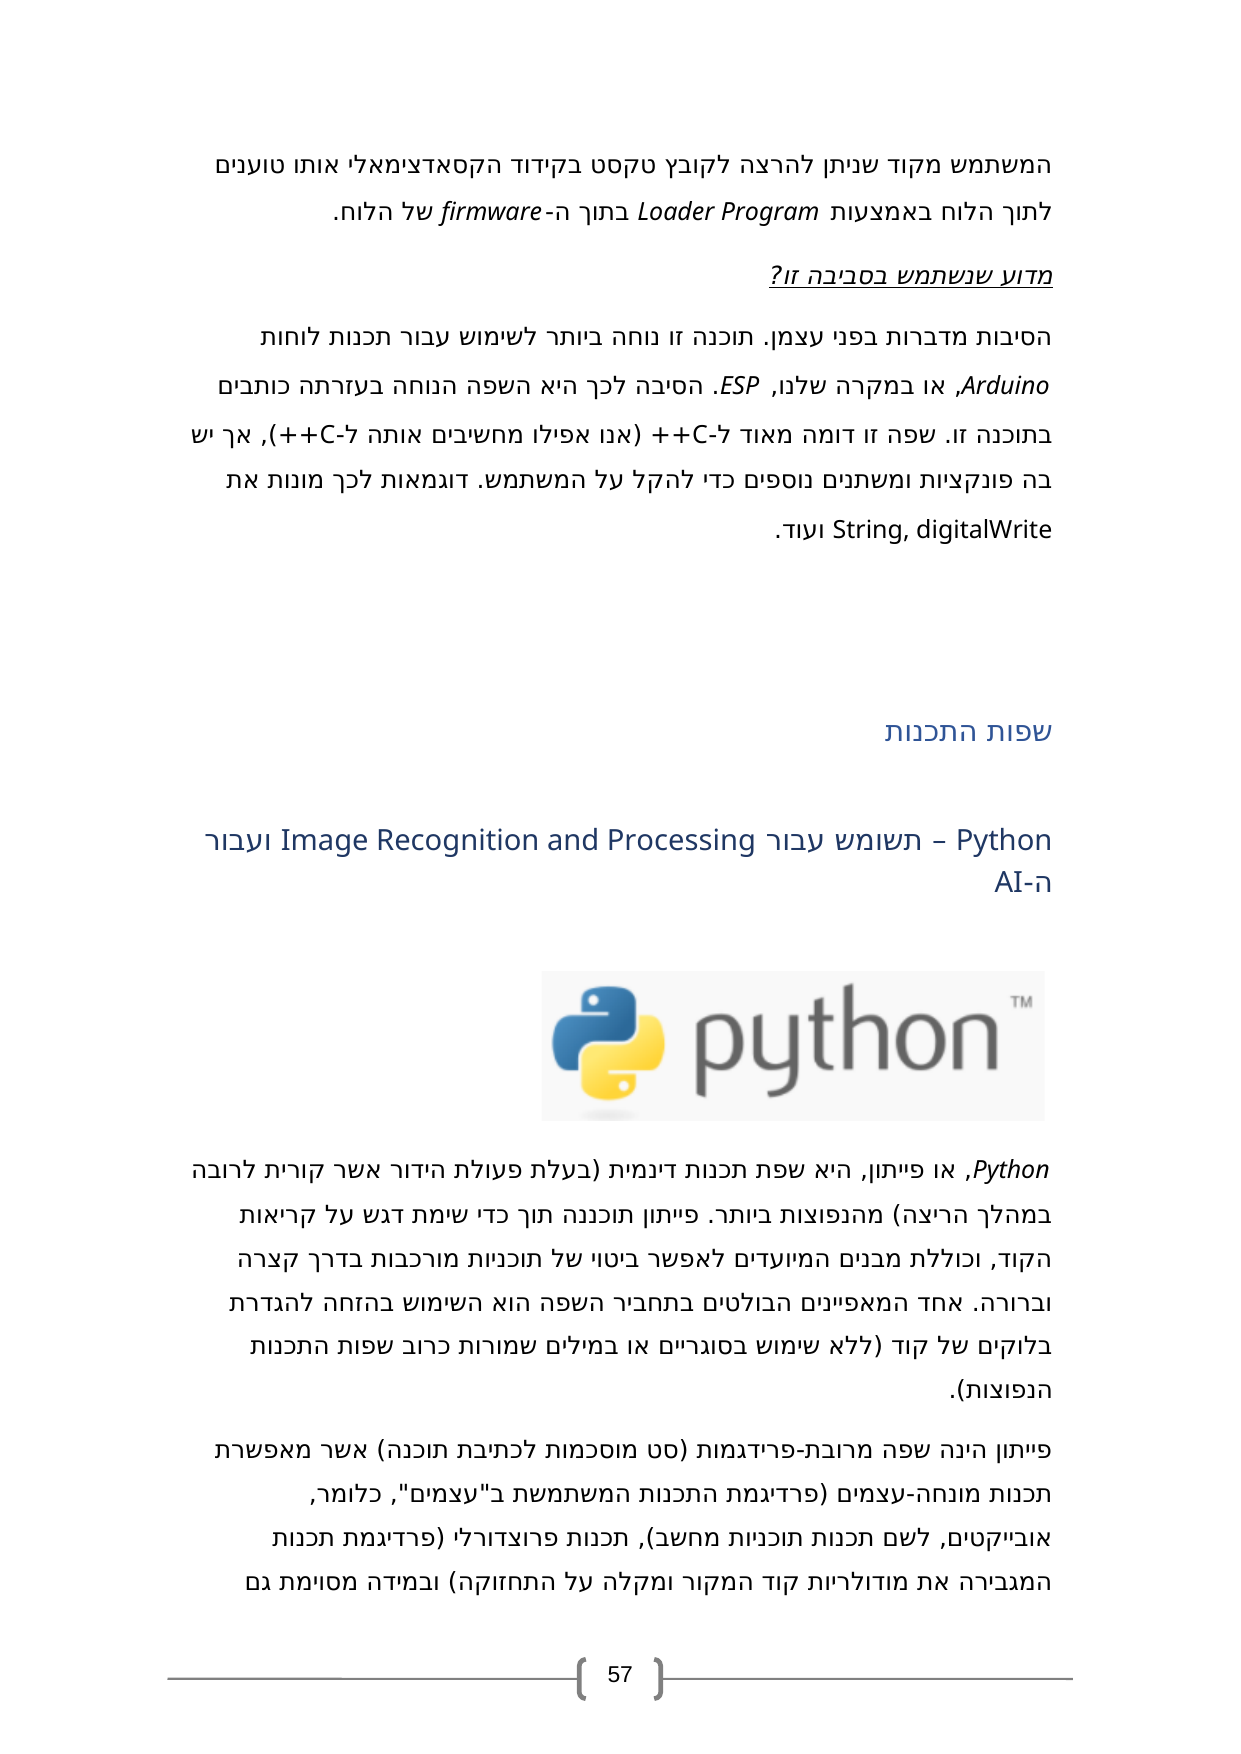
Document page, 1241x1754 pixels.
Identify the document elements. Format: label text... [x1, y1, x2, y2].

text הסיבות מדברות בפני עצמן. תוכנה זו נוחה ביותר לשימוש עבור תכנות לוחות Arduino, או במקרה שלנו, ESP. הסיבה לכך היא השפה הנוחה בעזרתה כותבים בתוכנה זו. שפה זו דומה מאוד ל-C++ (אנו אפילו מחשיבים אותה ל-C++), אך יש בה פונקציות ומשתנים נוספים כדי להקל על המשתמש. דוגמאות לכך מונות את String, digitalWrite ועוד. [187, 322, 1053, 546]
subtitle Python – תשומש עבור Image Recognition and Processing ועבור ה-AI [187, 819, 1053, 901]
subtitle שפות התכנות [187, 714, 1053, 748]
text מדוע שנשתמש בסביבה זו? [187, 261, 1053, 291]
picture [541, 971, 1045, 1121]
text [187, 150, 1053, 228]
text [187, 1436, 1053, 1596]
text Python, או פייתון, היא שפת תכנות דינמית (בעלת פעולת הידור אשר קורית לרובה במהלך הריצה) מהנפוצות ביותר. פייתון תוכננה תוך כדי שימת דגש על קריאות הקוד, וכוללת מבנים המיועדים לאפשר ביטוי של תוכניות מורכבות בדרך קצרה וברורה. אחד המאפיינים הבולטים בתחביר השפה הוא השימוש בהזחה להגדרת בלוקים של קוד (ללא שימוש בסוגריים או במילים שמורות כרוב שפות התכנות הנפוצות). [187, 1152, 1053, 1404]
